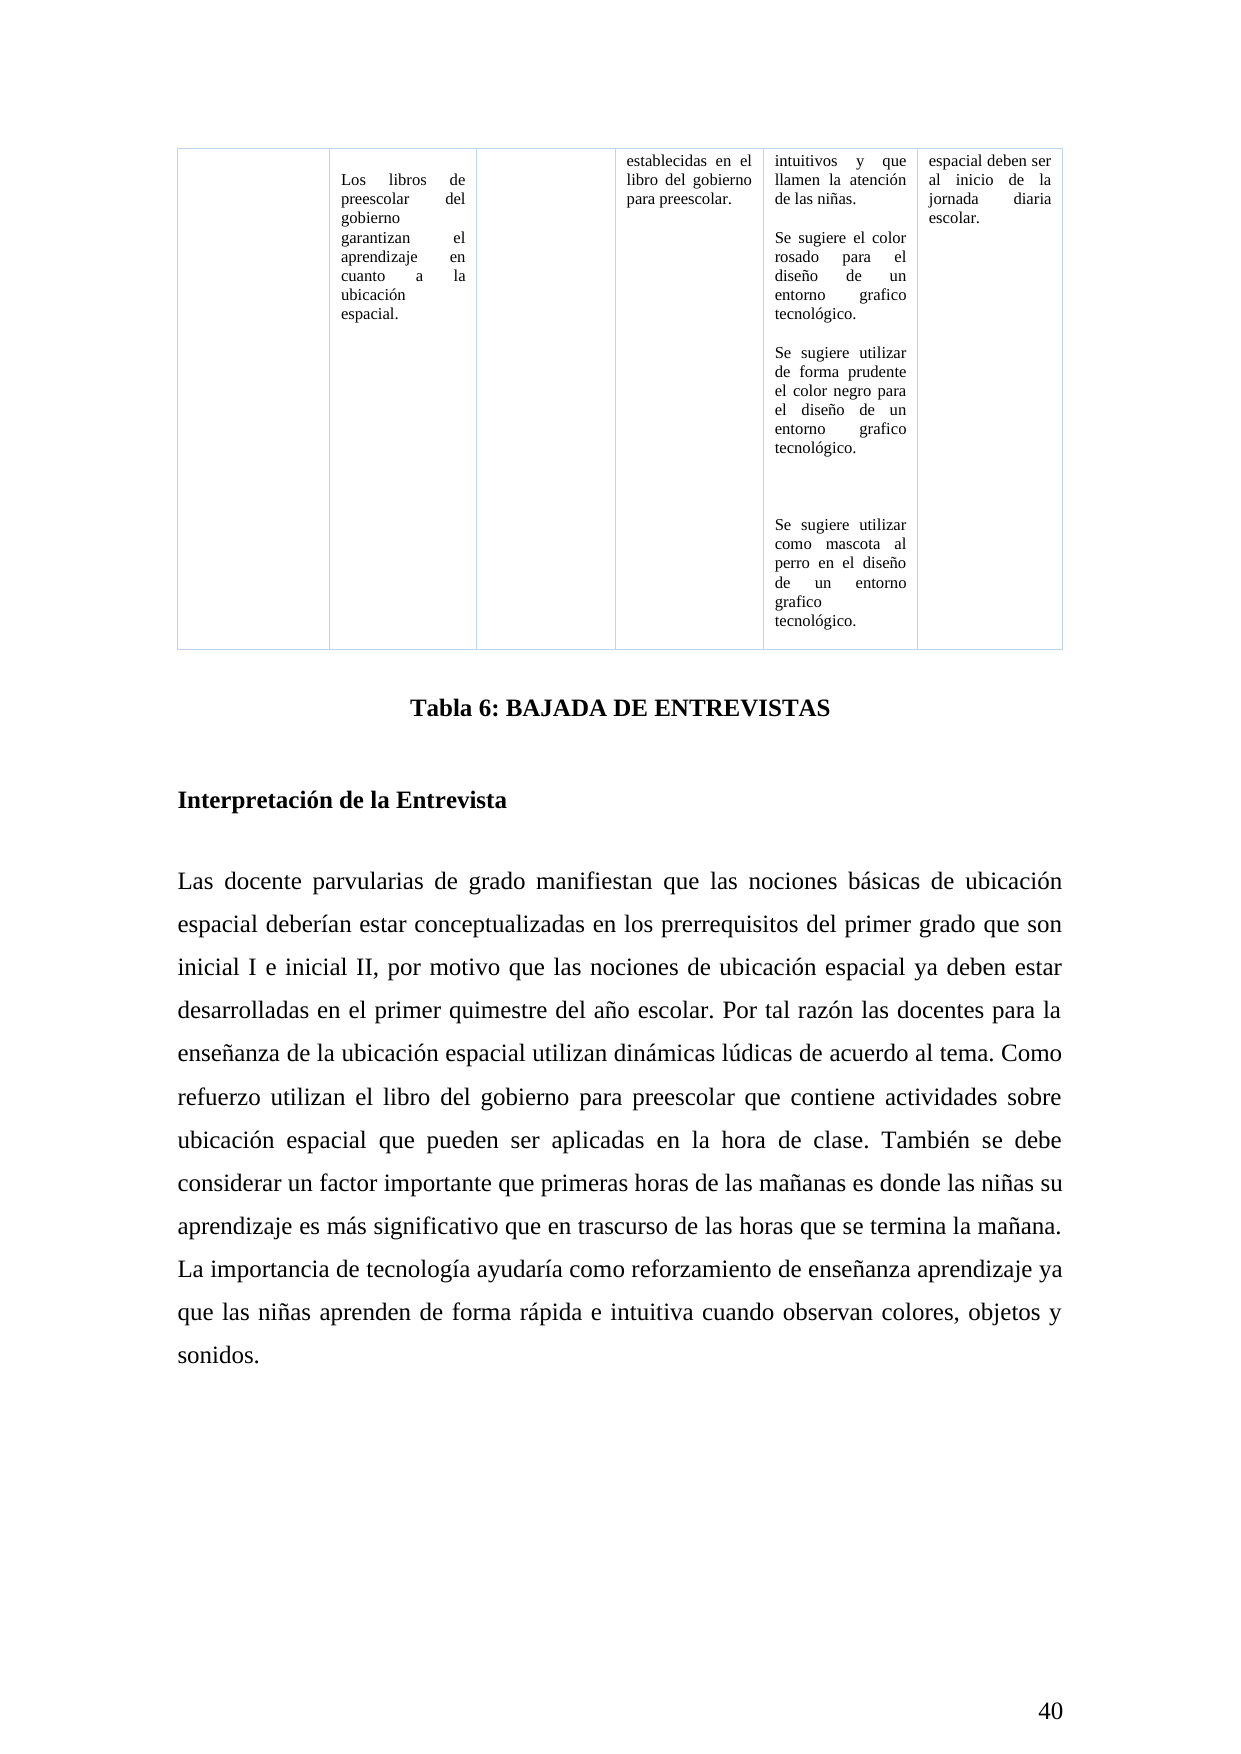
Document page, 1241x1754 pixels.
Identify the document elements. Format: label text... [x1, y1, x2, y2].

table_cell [764, 149, 917, 649]
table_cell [330, 149, 476, 649]
text Las docente parvularias de grado manifiestan que las nociones básicas de ubicación espacial deberían estar conceptualizadas en los prerrequisitos del primer grado que son inicial I e inicial II, por motivo que las nociones de ubicación espacial ya deben estar desarrolladas en el primer quimestre del año escolar. Por tal razón las docentes para la enseñanza de la ubicación espacial utilizan dinámicas lúdicas de acuerdo al tema. Como refuerzo utilizan el libro del gobierno para preescolar que contiene actividades sobre ubicación espacial que pueden ser aplicadas en la hora de clase. También se debe considerar un factor importante que primeras horas de las mañanas es donde las niñas su aprendizaje es más significativo que en trascurso de las horas que se termina la mañana. La importancia de tecnología ayudaría como reforzamiento de enseñanza aprendizaje ya que las niñas aprenden de forma rápida e intuitiva cuando observan colores, objetos y sonidos. [177, 866, 1063, 1369]
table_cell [616, 149, 763, 649]
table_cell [477, 149, 615, 649]
text Interpretación de la Entrevista [177, 785, 1063, 814]
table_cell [918, 149, 1062, 649]
text Tabla 6: BAJADA DE ENTREVISTAS [177, 693, 1063, 721]
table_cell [178, 149, 329, 649]
